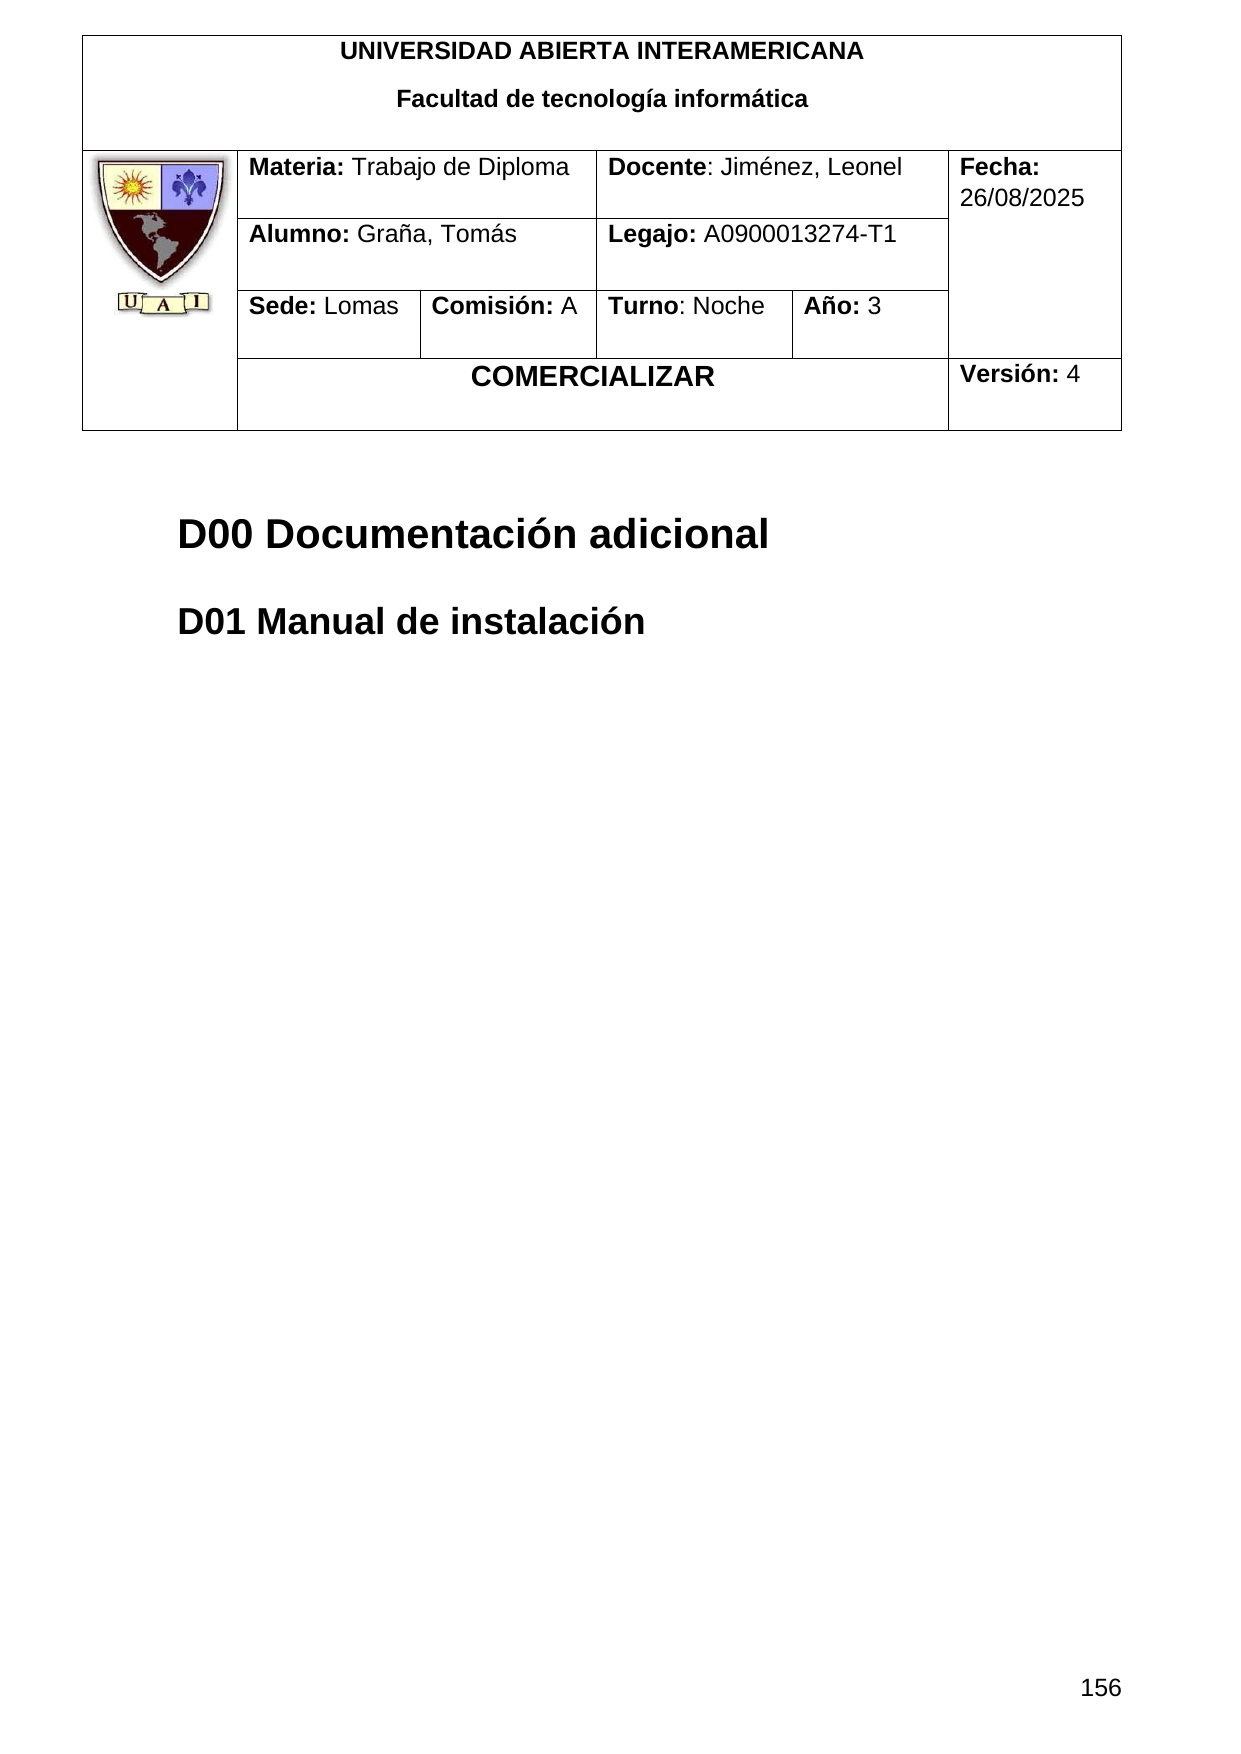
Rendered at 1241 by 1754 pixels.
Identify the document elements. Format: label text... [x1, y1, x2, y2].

subtitle D01 Manual de instalación [177, 599, 1122, 642]
picture [87, 151, 234, 320]
subtitle D00 Documentación adicional [177, 510, 1122, 558]
